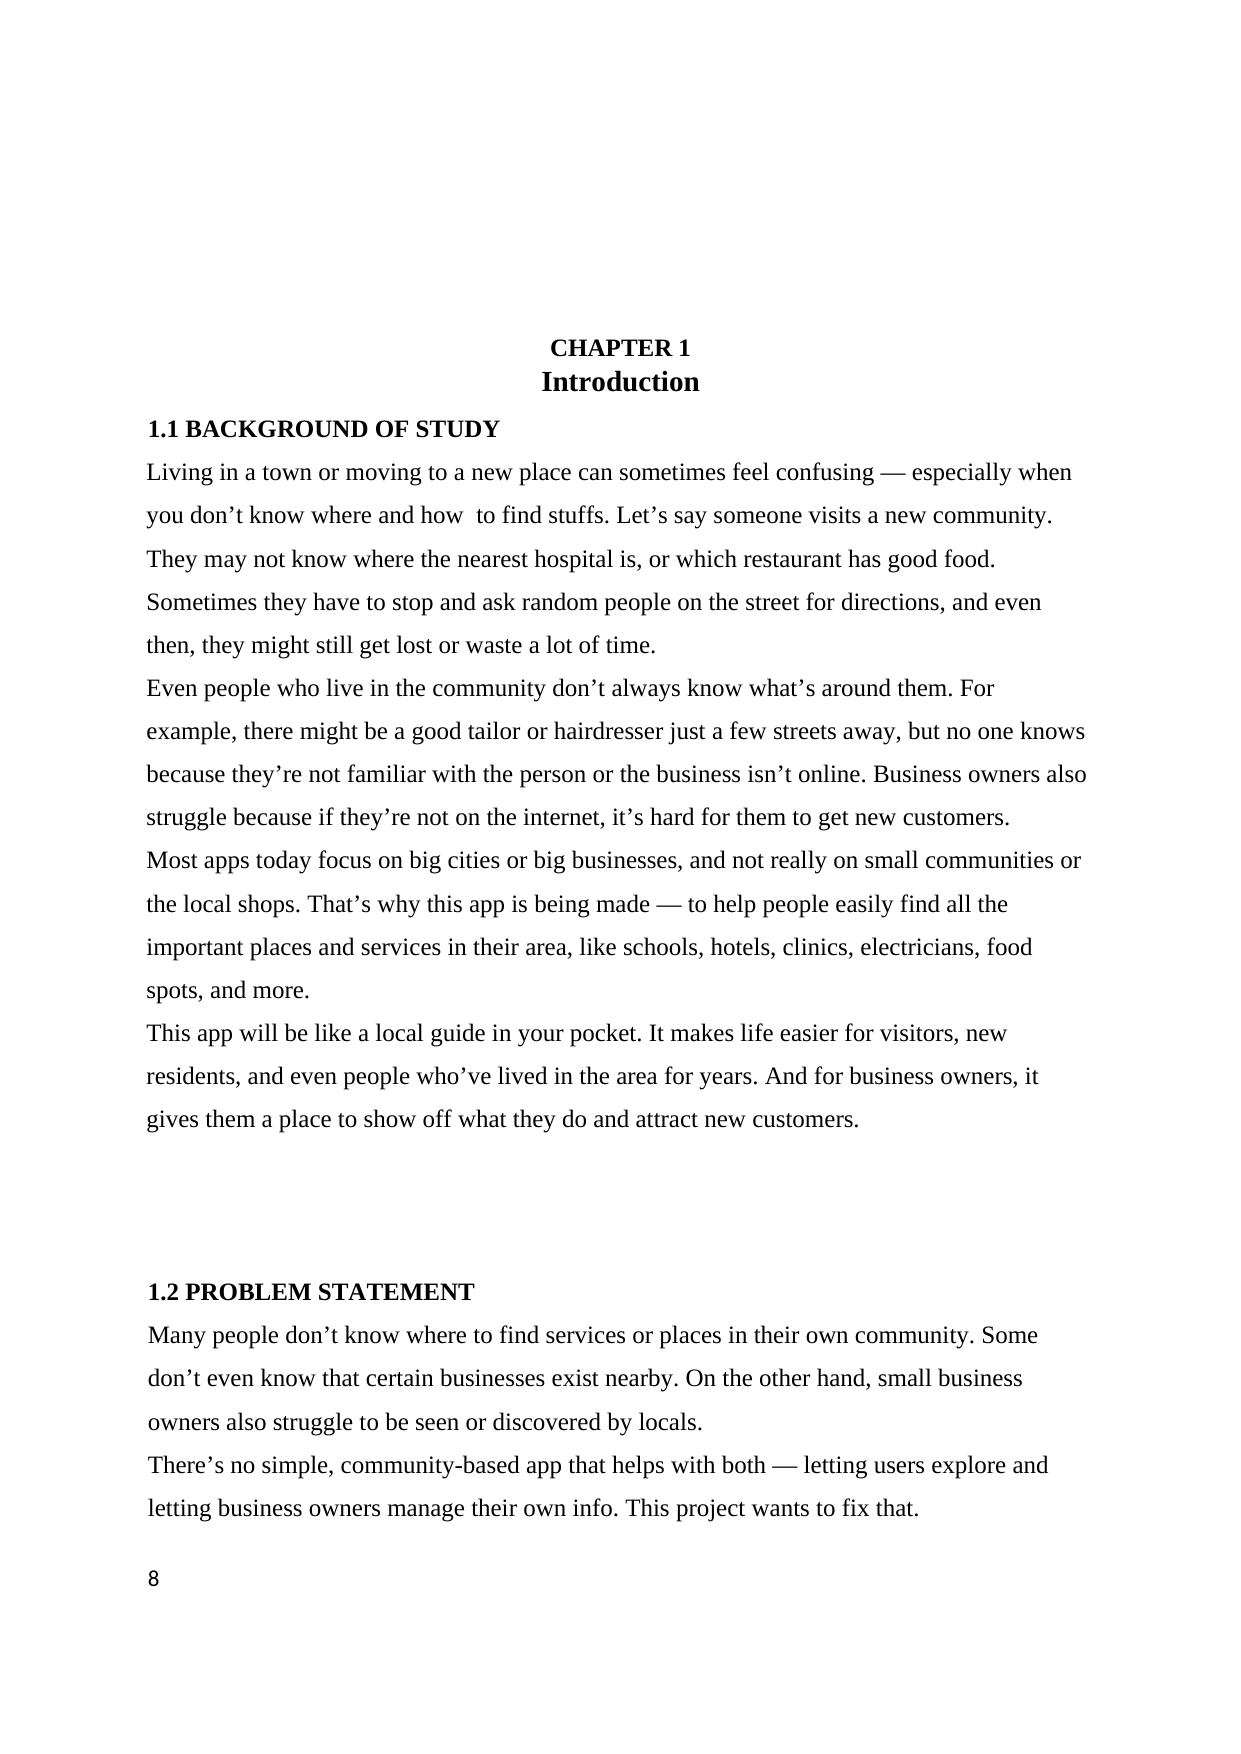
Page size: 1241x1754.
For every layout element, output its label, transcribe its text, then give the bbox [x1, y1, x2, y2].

text Introduction [148, 364, 1093, 398]
text 1.1 BACKGROUND OF STUDY [148, 414, 1093, 443]
text Most apps today focus on big cities or big businesses, and not really on small communities or the local shops. That’s why this app is being made — to help people easily find all the important places and services in their area, like schools, hotels, clinics, electricians, food spots, and more. [146, 846, 1091, 1004]
text Many people don’t know where to find services or places in their own community. Some don’t even know that certain businesses exist nearby. On the other hand, small business owners also struggle to be seen or discovered by locals. [148, 1320, 1086, 1435]
text There’s no simple, community-based app that helps with both — letting users explore and letting business owners manage their own info. This project wants to fix that. [148, 1450, 1086, 1522]
text CHAPTER 1 [148, 333, 1093, 362]
text 1.2 PROBLEM STATEMENT [148, 1277, 1086, 1306]
text Living in a town or moving to a new place can sometimes feel confusing — especially when you don’t know where and how to find stuffs. Let’s say someone visits a new community. They may not know where the nearest hospital is, or which restaurant has good food. Sometimes they have to stop and ask random people on the street for directions, and even then, they might still get lost or waste a lot of time. [146, 457, 1091, 659]
text This app will be like a local guide in your pocket. It makes life easier for visitors, new residents, and even people who’ve lived in the area for years. And for business owners, it gives them a place to show off what they do and attract new customers. [146, 1018, 1091, 1133]
text Even people who live in the community don’t always know what’s around them. For example, there might be a good tailor or hairdresser just a few streets away, but no one knows because they’re not familiar with the person or the business isn’t online. Business owners also struggle because if they’re not on the internet, it’s hard for them to get new customers. [146, 673, 1091, 831]
